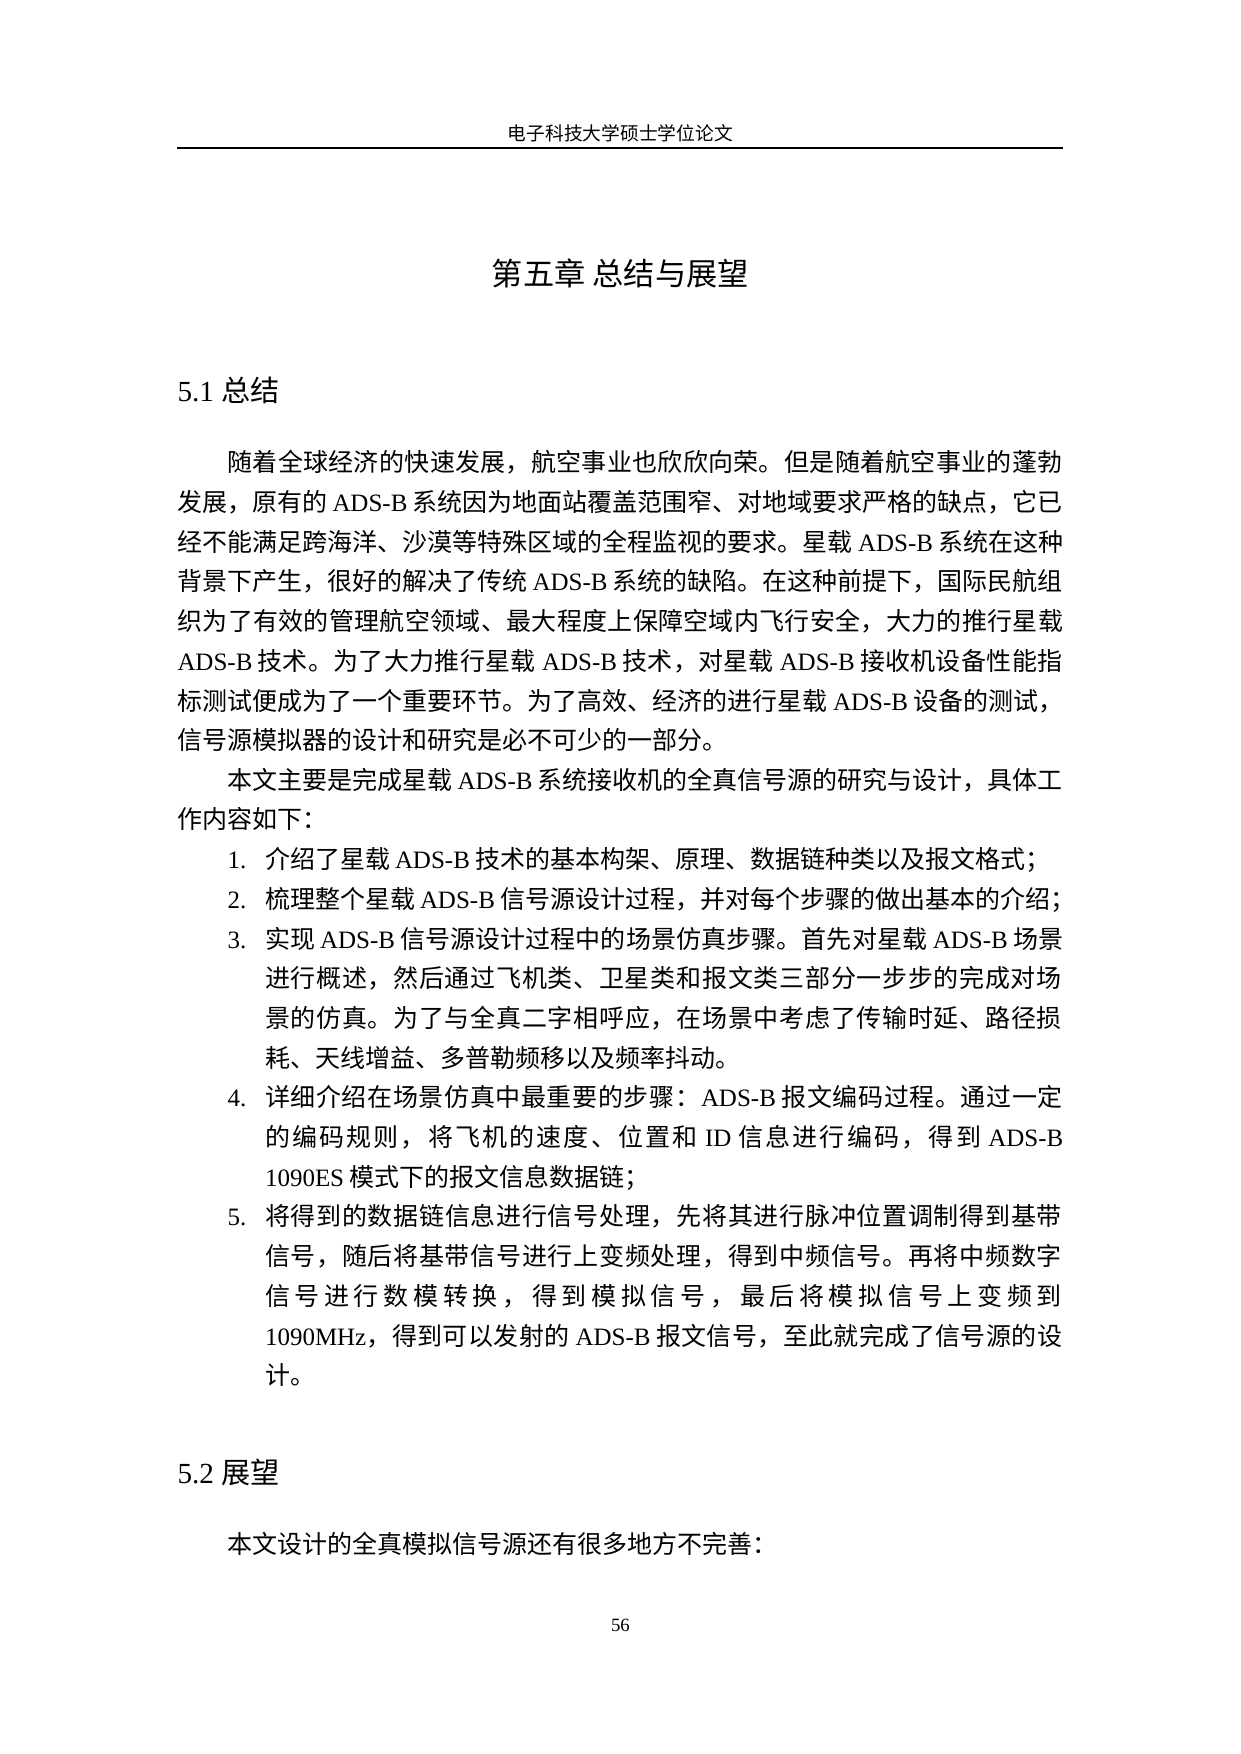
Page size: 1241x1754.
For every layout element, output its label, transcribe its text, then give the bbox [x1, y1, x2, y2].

list 介绍了星载ADS-B技术的基本构架、原理、数据链种类以及报文格式； [227, 838, 1063, 878]
list 将得到的数据链信息进行信号处理，先将其进行脉冲位置调制得到基带信号，随后将基带信号进行上变频处理，得到中频信号。再将中频数字信号进行数模转换，得到模拟信号，最后将模拟信号上变频到1090MHz，得到可以发射的ADS-B报文信号，至此就完成了信号源的设计。 [227, 1195, 1063, 1394]
text 本文主要是完成星载ADS-B系统接收机的全真信号源的研究与设计，具体工作内容如下： [177, 759, 1063, 838]
list 梳理整个星载ADS-B信号源设计过程，并对每个步骤的做出基本的介绍； [227, 878, 1063, 917]
text 5.1 总结 [177, 349, 1063, 429]
list 本文设计的全真模拟信号源还有很多地方不完善： [177, 1523, 1063, 1563]
text 5.2 展望 [177, 1431, 1063, 1511]
text 随着全球经济的快速发展，航空事业也欣欣向荣。但是随着航空事业的蓬勃发展，原有的ADS-B系统因为地面站覆盖范围窄、对地域要求严格的缺点，它已经不能满足跨海洋、沙漠等特殊区域的全程监视的要求。星载ADS-B系统在这种背景下产生，很好的解决了传统ADS-B系统的缺陷。在这种前提下，国际民航组织为了有效的管理航空领域、最大程度上保障空域内飞行安全，大力的推行星载ADS-B技术。为了大力推行星载ADS-B技术，对星载ADS-B接收机设备性能指标测试便成为了一个重要环节。为了高效、经济的进行星载ADS-B设备的测试，信号源模拟器的设计和研究是必不可少的一部分。 [177, 441, 1063, 759]
list 详细介绍在场景仿真中最重要的步骤：ADS-B报文编码过程。通过一定的编码规则，将飞机的速度、位置和ID信息进行编码，得到ADS-B 1090ES模式下的报文信息数据链； [227, 1076, 1063, 1195]
list 实现ADS-B信号源设计过程中的场景仿真步骤。首先对星载ADS-B场景进行概述，然后通过飞机类、卫星类和报文类三部分一步步的完成对场景的仿真。为了与全真二字相呼应，在场景中考虑了传输时延、路径损耗、天线增益、多普勒频移以及频率抖动。 [227, 917, 1063, 1076]
text 第五章 总结与展望 [177, 232, 1063, 312]
